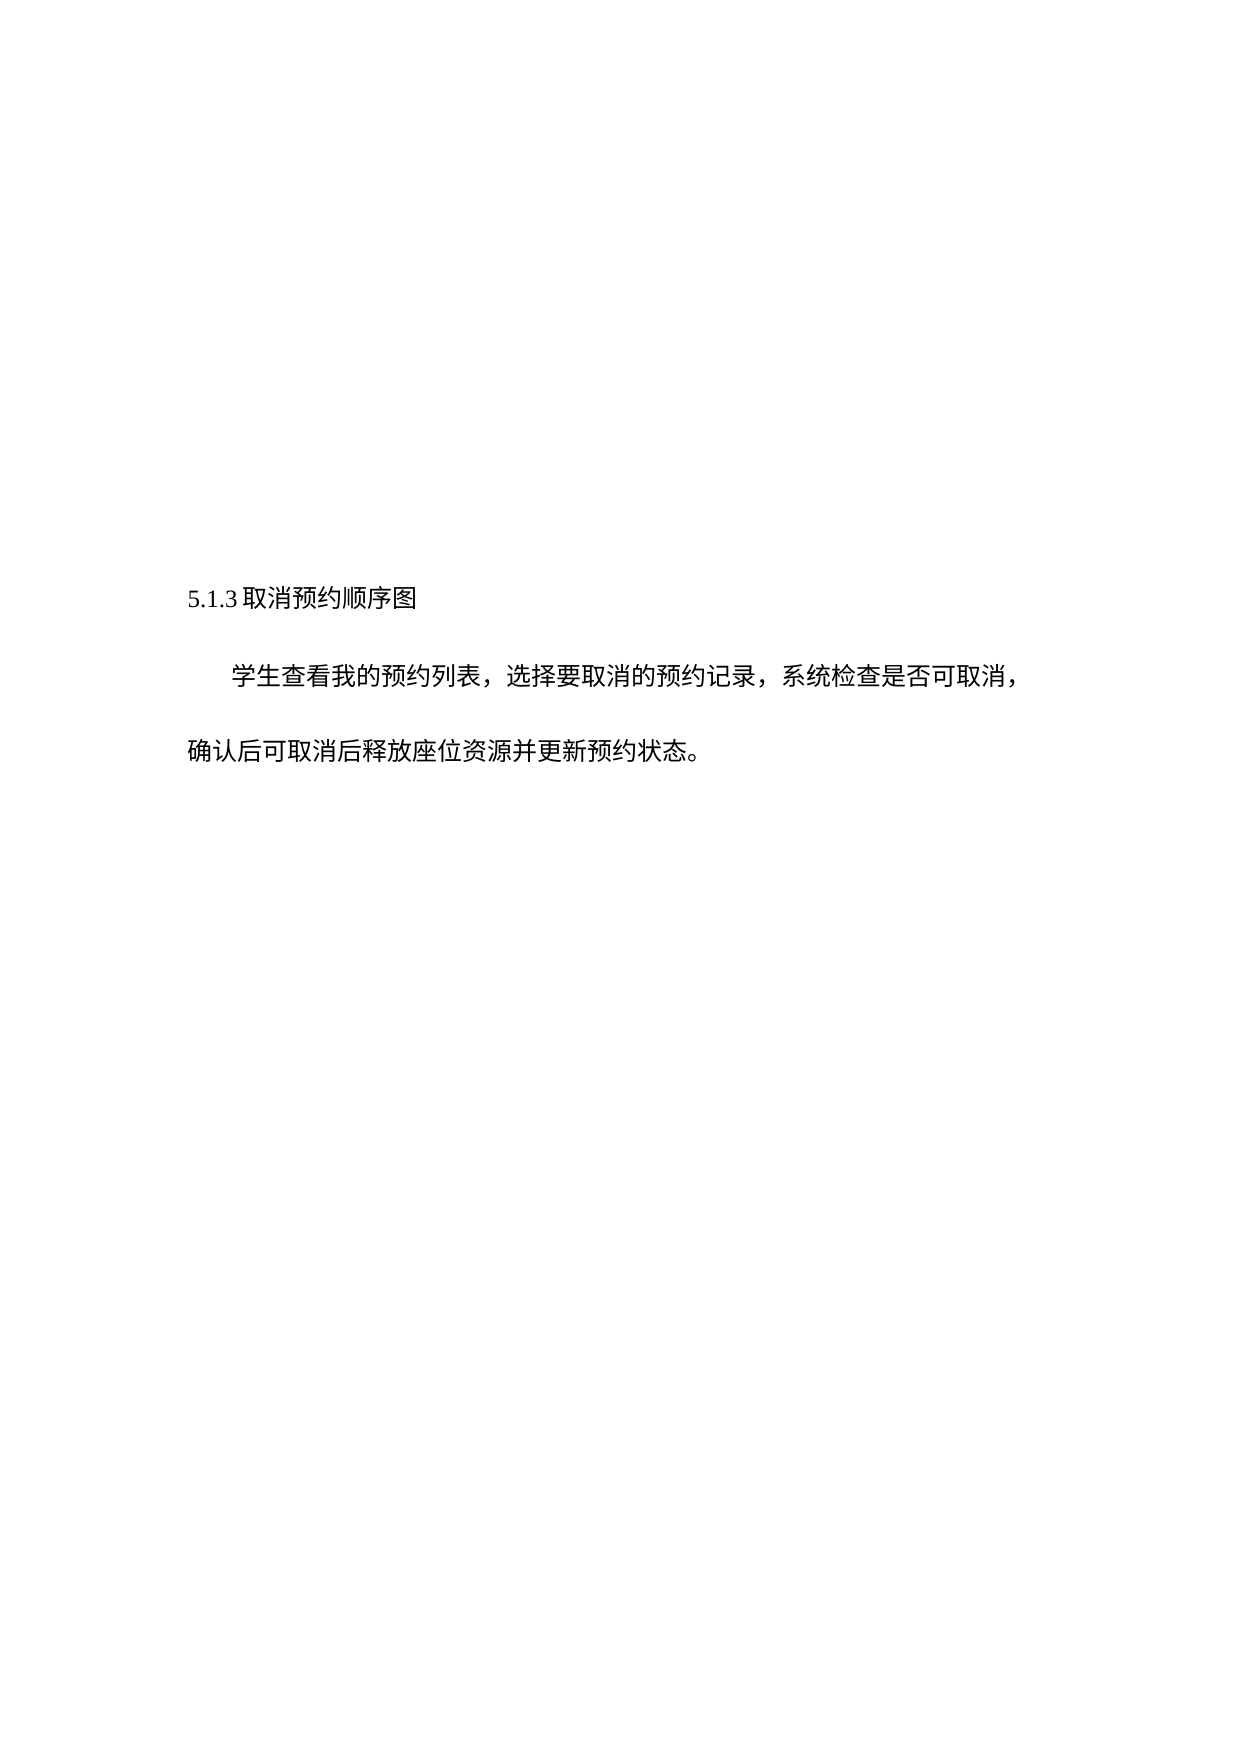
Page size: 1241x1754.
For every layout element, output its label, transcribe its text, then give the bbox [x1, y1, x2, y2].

text 学生查看我的预约列表，选择要取消的预约记录，系统检查是否可取消，确认后可取消后释放座位资源并更新预约状态。 [187, 642, 1053, 782]
text 5.1.3取消预约顺序图 [187, 564, 1053, 629]
